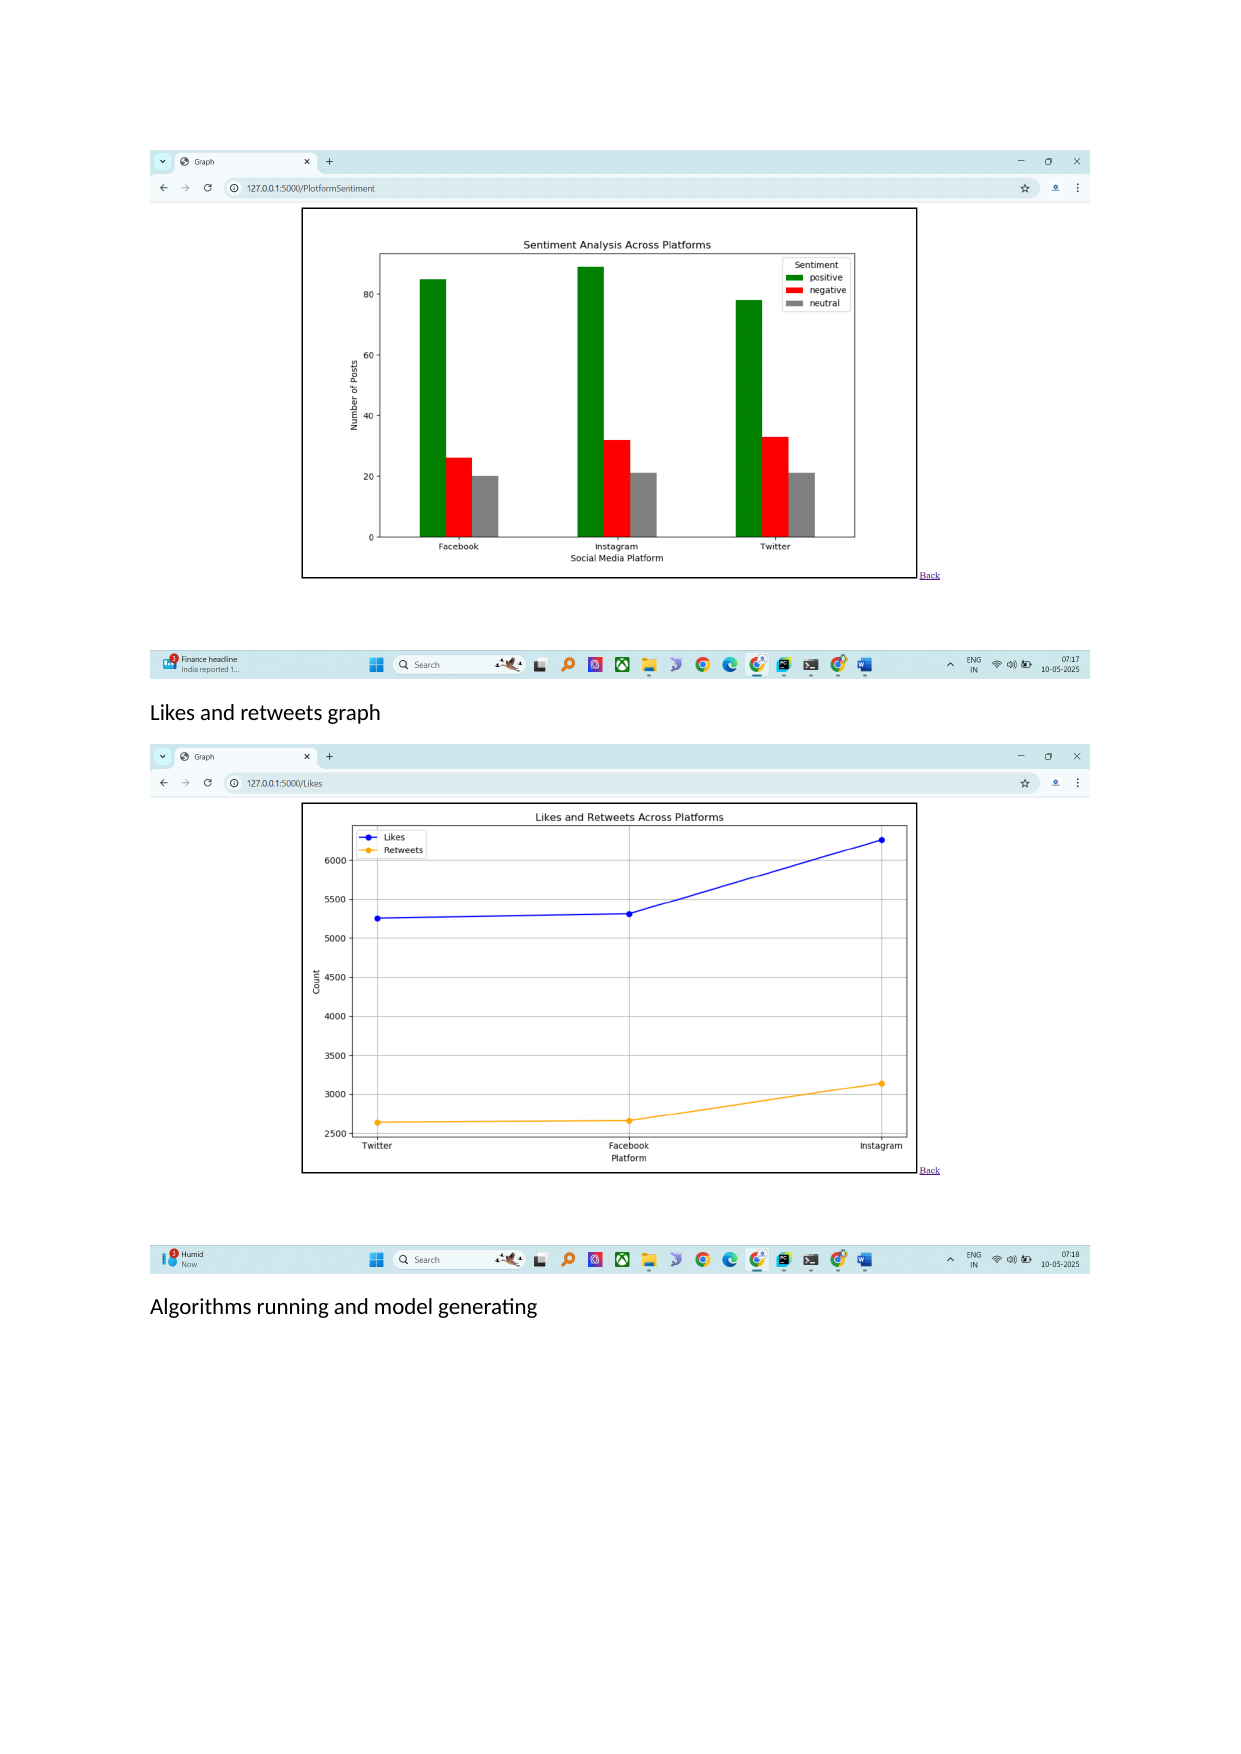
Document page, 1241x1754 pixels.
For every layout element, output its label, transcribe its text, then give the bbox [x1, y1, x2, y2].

picture [150, 150, 1091, 679]
text Likes and retweets graph [150, 698, 1090, 726]
picture [150, 744, 1091, 1274]
text Algorithms running and model generating [150, 1292, 1090, 1320]
